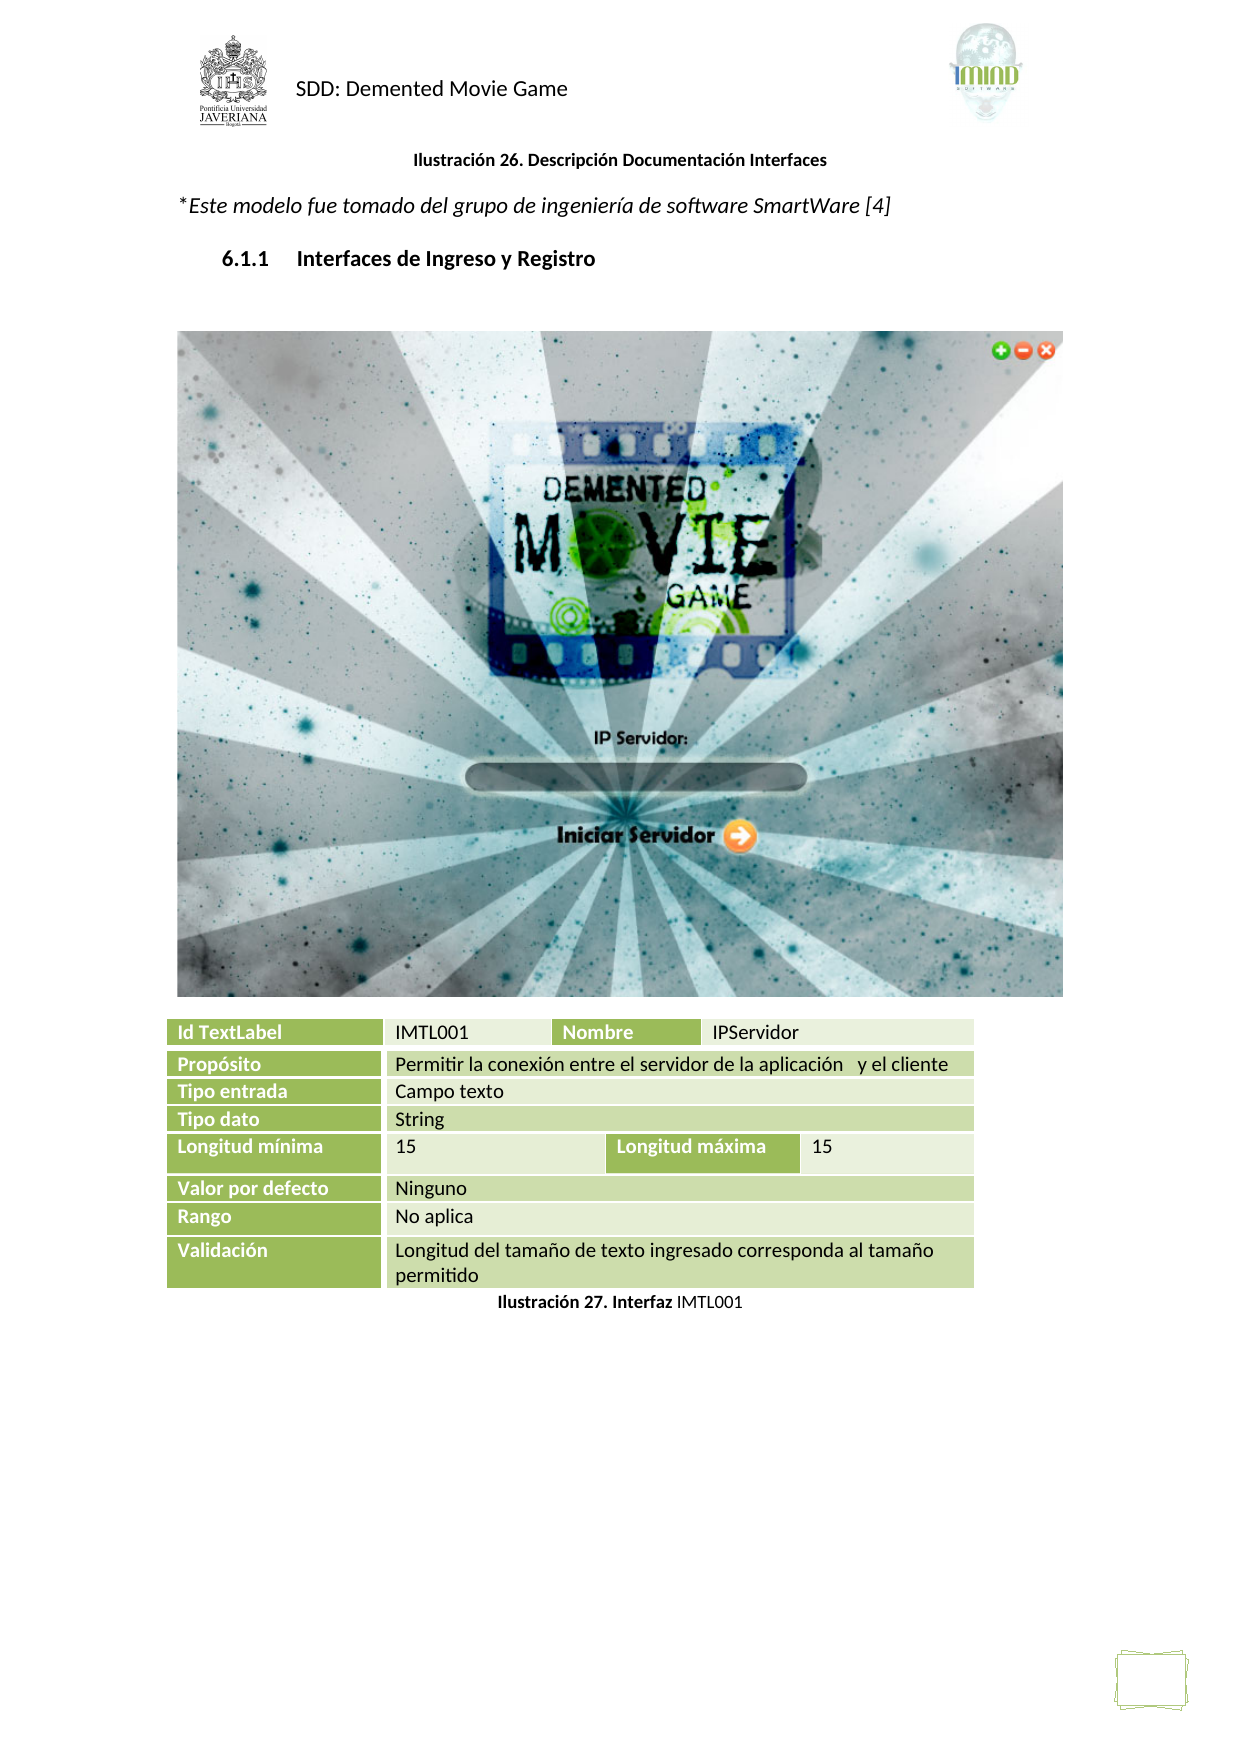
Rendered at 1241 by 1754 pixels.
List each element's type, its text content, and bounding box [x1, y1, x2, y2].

table_cell No aplica [387, 1203, 974, 1235]
table_cell Permitir la conexión entre el servidor de la aplicación y el cliente [387, 1051, 974, 1076]
table_cell Longitud del tamaño de texto ingresado corresponda al tamaño permitido [387, 1237, 974, 1288]
table_cell Longitud máxima [606, 1134, 800, 1173]
table_cell Tipo dato [167, 1106, 381, 1131]
table_cell 15 [387, 1134, 605, 1173]
table_cell 15 [801, 1134, 974, 1173]
subtitle Interfaces de Ingreso y Registro [222, 244, 1063, 305]
table_cell Validación [167, 1237, 381, 1288]
table_header IMTL001 [385, 1019, 551, 1045]
table_header Nombre [552, 1019, 701, 1045]
table_cell Valor por defecto [167, 1176, 381, 1201]
table_cell Rango [167, 1203, 381, 1235]
table_cell Campo texto [387, 1079, 974, 1104]
picture [948, 23, 1029, 127]
picture [200, 35, 267, 127]
table_cell String [387, 1106, 974, 1131]
table_header IPServidor [702, 1019, 974, 1045]
picture [177, 331, 1063, 997]
table_cell Tipo entrada [167, 1079, 381, 1104]
table_header Id TextLabel [167, 1019, 383, 1045]
text *Este modelo fue tomado del grupo de ingeniería de software SmartWare [4] [177, 191, 1063, 219]
table_cell Ninguno [387, 1176, 974, 1201]
table_cell Longitud mínima [167, 1134, 381, 1173]
table_cell Propósito [167, 1051, 381, 1076]
